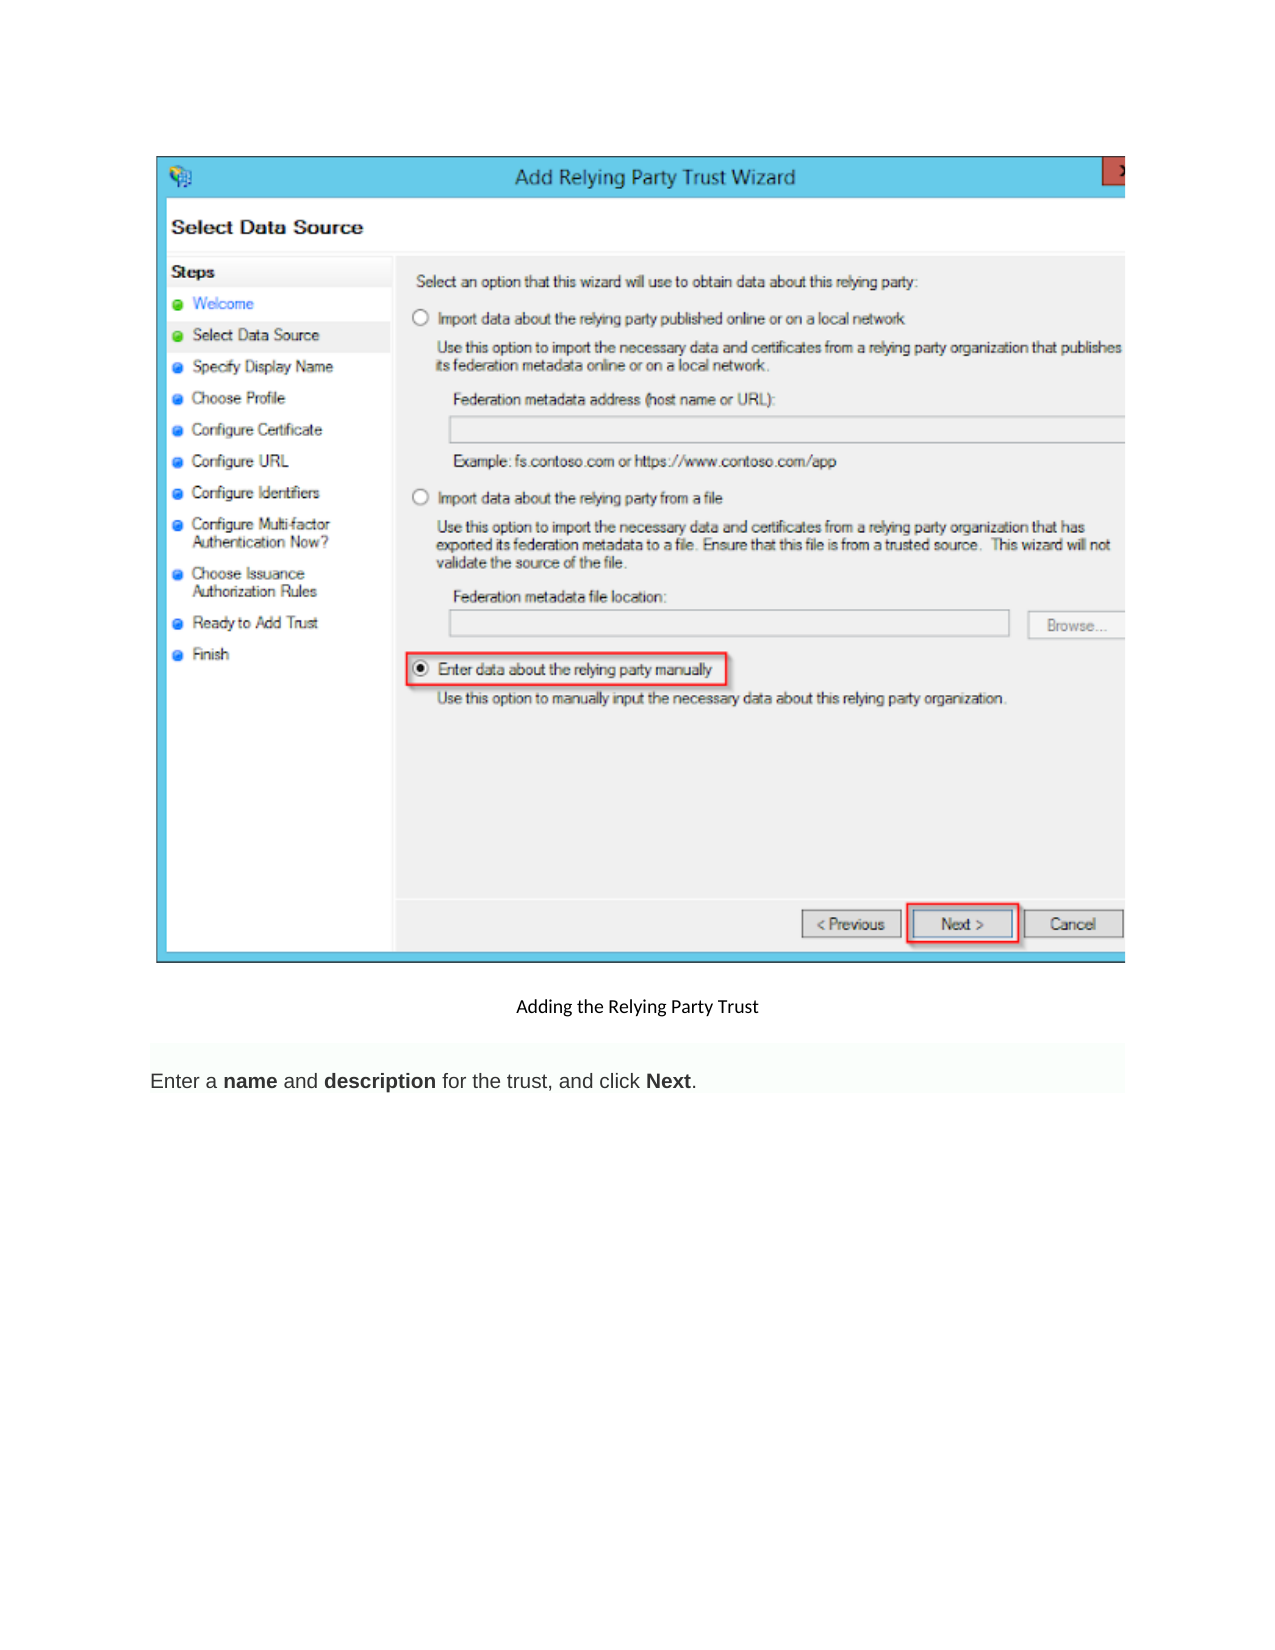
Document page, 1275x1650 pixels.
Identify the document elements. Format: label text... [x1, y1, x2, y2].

table_cell Adding the Relying Party Trust [150, 988, 1125, 1043]
picture [156, 156, 1125, 963]
text Enter a name and description for the trust, and click Next. [150, 1043, 1125, 1093]
table_header [150, 150, 1125, 987]
